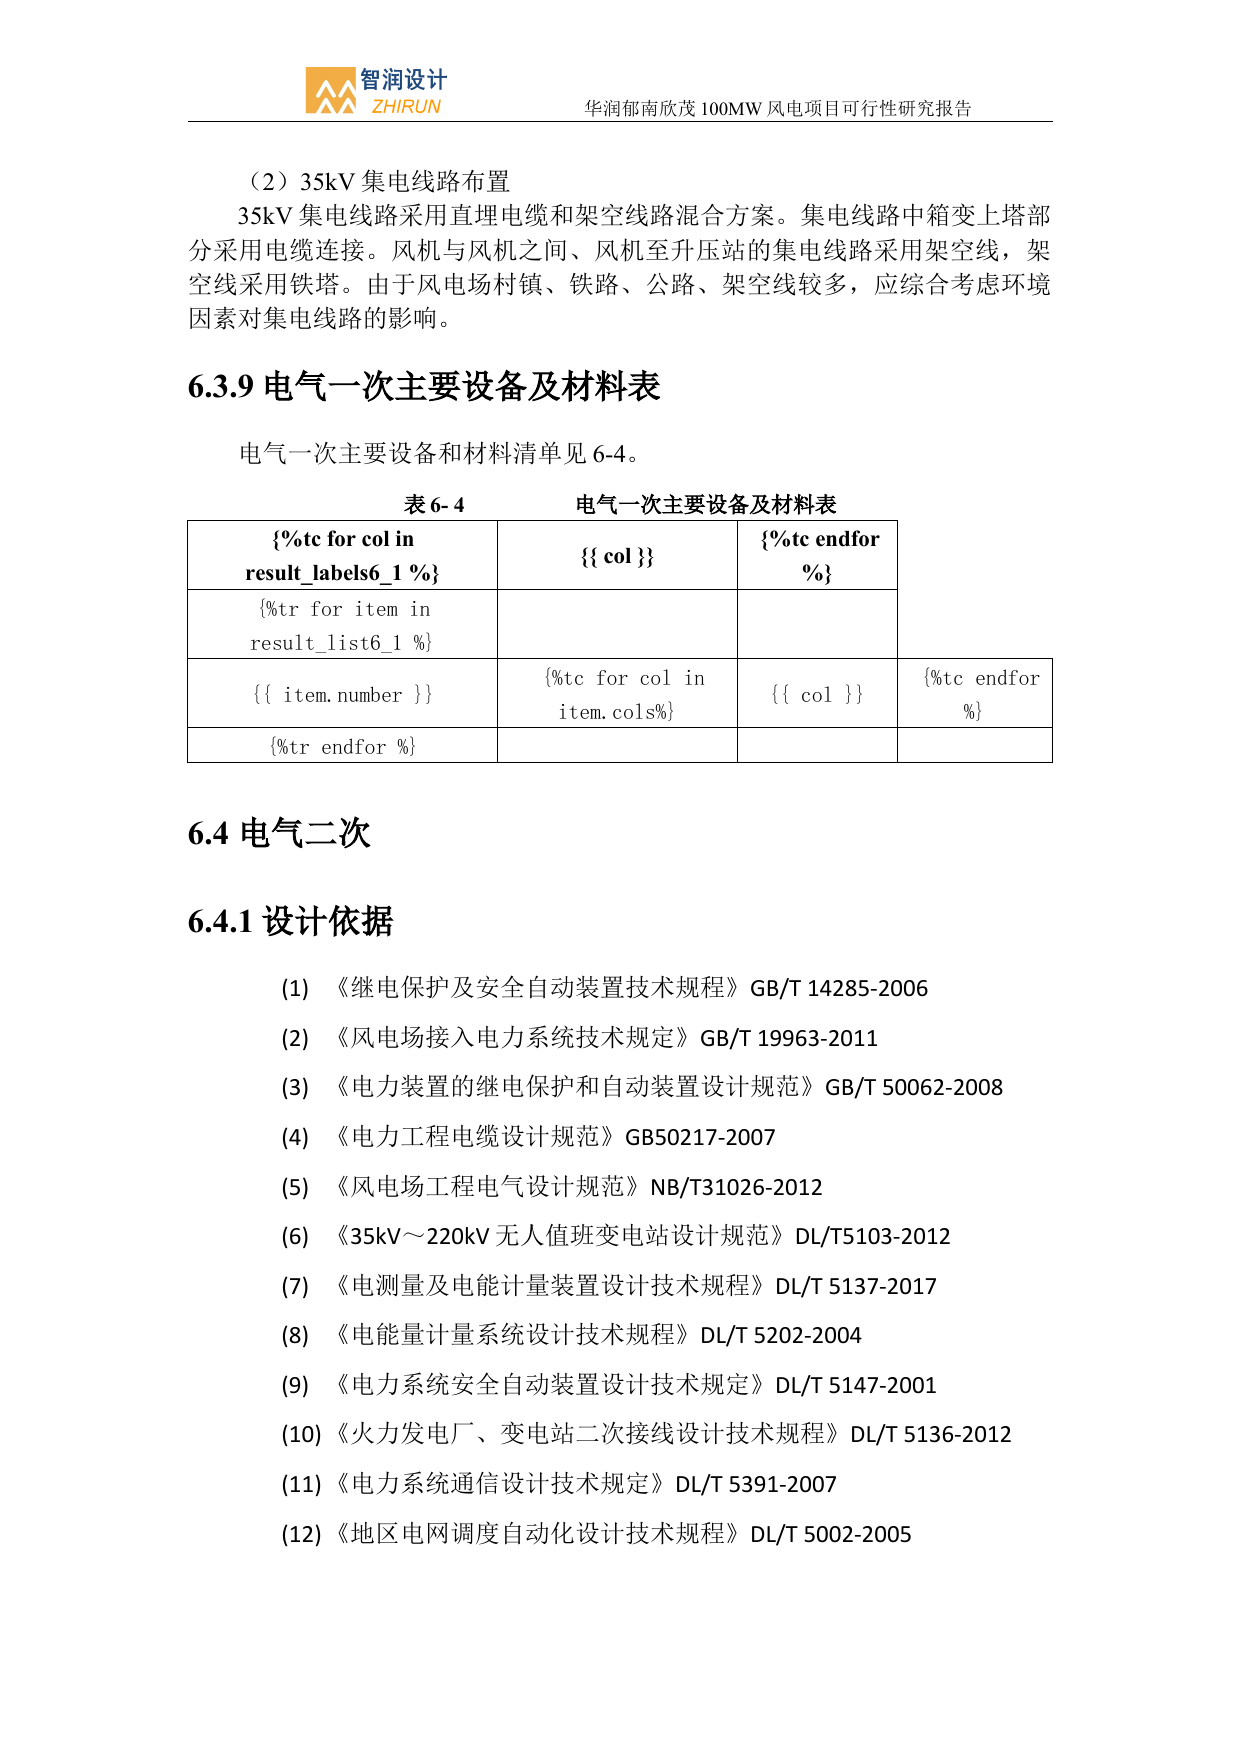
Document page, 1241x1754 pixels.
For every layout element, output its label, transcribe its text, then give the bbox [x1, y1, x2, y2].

table_cell {%tr for item in result_list6_1 %} [188, 590, 497, 658]
list 《继电保护及安全自动装置技术规程》GB/T 14285-2006 [281, 970, 1053, 1004]
list 《电力系统通信设计技术规定》DL/T 5391-2007 [281, 1466, 1053, 1500]
list 《地区电网调度自动化设计技术规程》DL/T 5002-2005 [281, 1516, 1053, 1550]
table_cell [738, 728, 897, 762]
list 《电能量计量系统设计技术规程》DL/T 5202-2004 [281, 1317, 1053, 1351]
table_cell {%tc for col in item.cols%} [498, 659, 737, 727]
table_header {%tc for col in result_labels6_1 %} [188, 521, 497, 589]
list 《风电场工程电气设计规范》NB/T31026-2012 [281, 1169, 1053, 1203]
list 《电力装置的继电保护和自动装置设计规范》GB/T 50062-2008 [281, 1069, 1053, 1103]
text （2）35kV集电线路布置 [187, 164, 1053, 198]
table_cell {{ item.number }} [188, 659, 497, 727]
table_cell {%tr endfor %} [188, 728, 497, 762]
list 《电测量及电能计量装置设计技术规程》DL/T 5137-2017 [281, 1268, 1053, 1302]
table_cell [498, 590, 737, 658]
list 《电力工程电缆设计规范》GB50217-2007 [281, 1119, 1053, 1153]
table_cell {%tc endfor %} [898, 659, 1052, 727]
table_cell [898, 728, 1052, 762]
text 6.4.1设计依据 [187, 885, 1053, 953]
table_cell {{ col }} [738, 659, 897, 727]
list 《火力发电厂、变电站二次接线设计技术规程》DL/T 5136-2012 [281, 1417, 1053, 1451]
list 《风电场接入电力系统技术规定》GB/T 19963-2011 [281, 1020, 1053, 1054]
text 6.4 电气二次 [187, 797, 1053, 851]
text 电气一次主要设备和材料清单见6-4。 [187, 436, 1053, 469]
table_header {{ col }} [498, 521, 737, 589]
table_cell [738, 590, 897, 658]
text 表6- 4 电气一次主要设备及材料表 [187, 486, 1053, 520]
picture [305, 65, 448, 115]
list 《电力系统安全自动装置设计技术规定》DL/T 5147-2001 [281, 1367, 1053, 1401]
text 6.3.9电气一次主要设备及材料表 [187, 351, 1053, 418]
table_cell [498, 728, 737, 762]
list 《35kV～220kV无人值班变电站设计规范》DL/T5103-2012 [281, 1218, 1053, 1252]
text 35kV集电线路采用直埋电缆和架空线路混合方案。集电线路中箱变上塔部分采用电缆连接。风机与风机之间、风机至升压站的集电线路采用架空线，架空线采用铁塔。由于风电场村镇、铁路、公路、架空线较多，应综合考虑环境因素对集电线路的影响。 [187, 198, 1053, 334]
table_header {%tc endfor %} [738, 521, 897, 589]
